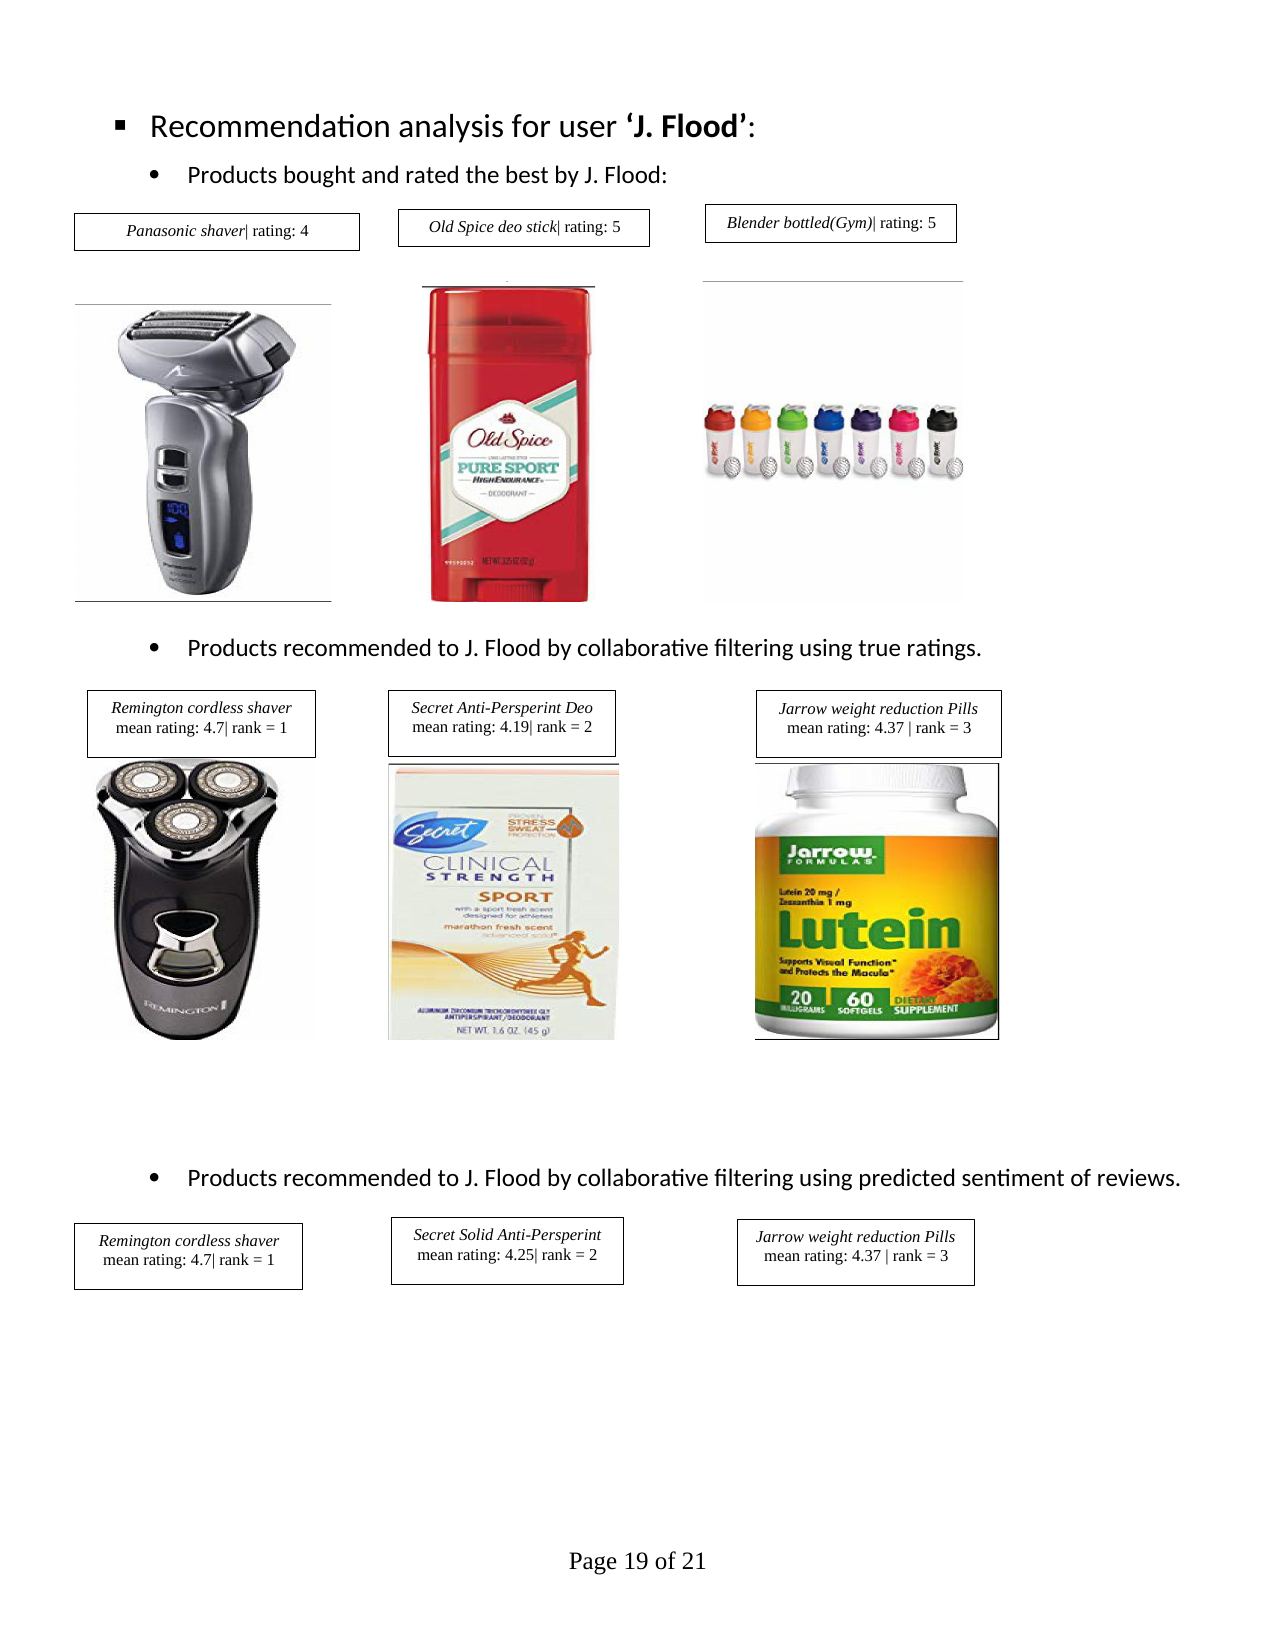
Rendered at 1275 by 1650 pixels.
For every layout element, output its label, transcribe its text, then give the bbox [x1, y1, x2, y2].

list Products bought and rated the best by J. Flood: [150, 159, 1200, 189]
picture [755, 763, 1000, 1040]
picture [75, 304, 332, 602]
picture [388, 763, 620, 1040]
picture [80, 754, 316, 1040]
list Products recommended to J. Flood by collaborative filtering using predicted sentiment of reviews. [150, 1162, 1200, 1193]
list Recommendation analysis for user ‘J. Flood’: [112, 106, 1200, 146]
list Products recommended to J. Flood by collaborative filtering using true ratings. [150, 632, 1200, 662]
picture [702, 281, 964, 602]
picture [422, 281, 596, 602]
